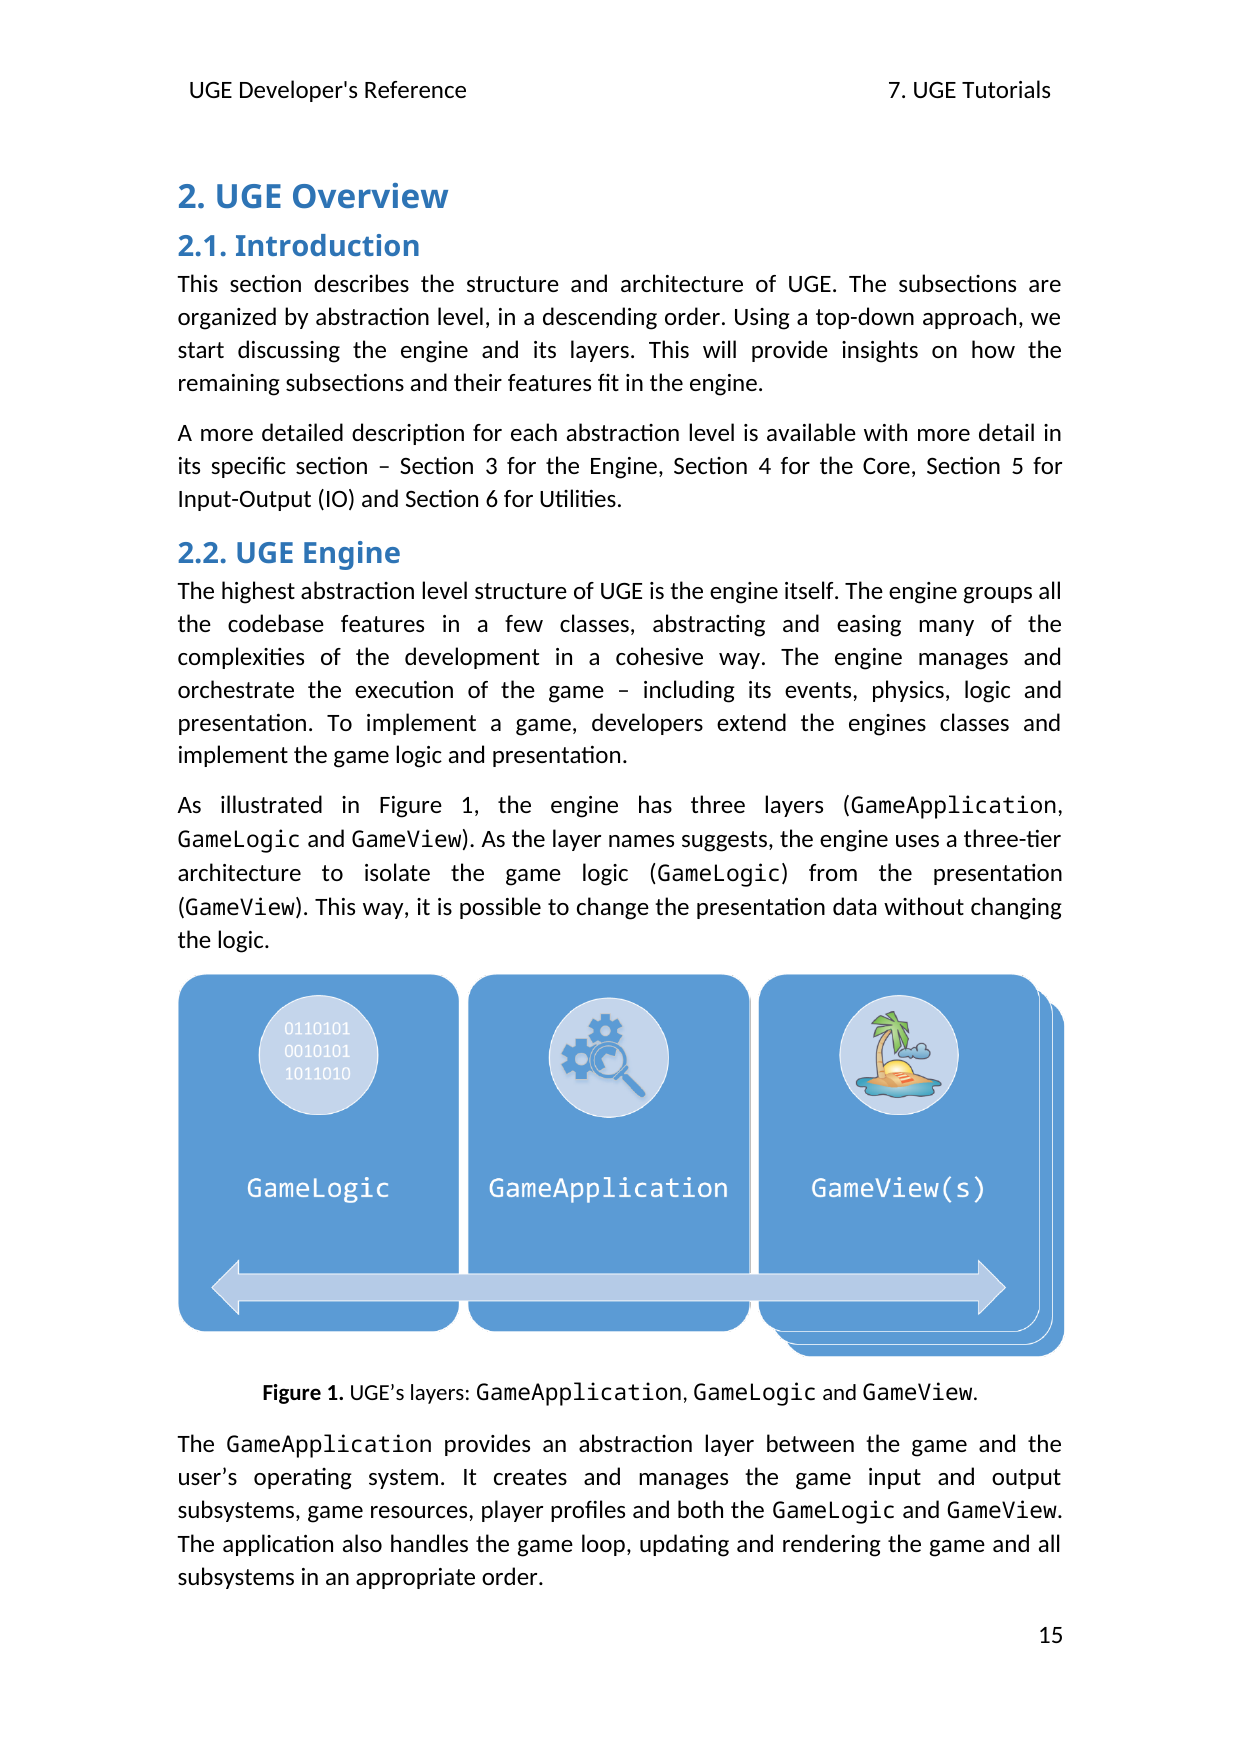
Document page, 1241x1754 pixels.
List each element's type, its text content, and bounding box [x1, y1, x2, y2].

picture [177, 973, 1065, 1357]
text A more detailed description for each abstraction level is available with more detail in its specific section – Section 3 for the Engine, Section 4 for the Core, Section 5 for Input-Output (IO) and Section 6 for Utilities. [177, 417, 1063, 513]
text As illustrated in Figure 1, the engine has three layers (GameApplication, GameLogic and GameView). As the layer names suggests, the engine uses a three-tier architecture to isolate the game logic (GameLogic) from the presentation (GameView). This way, it is possible to change the presentation data without changing the logic. [177, 789, 1063, 955]
subtitle UGE Overview [177, 173, 1063, 218]
text The highest abstraction level structure of UGE is the engine itself. The engine groups all the codebase features in a few classes, abstracting and easing many of the complexities of the development in a cohesive way. The engine manages and orchestrate the execution of the game – including its events, physics, logic and presentation. To implement a game, developers extend the engines classes and implement the game logic and presentation. [177, 575, 1063, 770]
text This section describes the structure and architecture of UGE. The subsections are organized by abstraction level, in a descending order. Using a top-down approach, we start discussing the engine and its layers. This will provide insights on how the remaining subsections and their features fit in the engine. [177, 268, 1063, 398]
subtitle Introduction [177, 226, 1063, 265]
text Figure 1. UGE’s layers: GameApplication, GameLogic and GameView. [177, 1376, 1063, 1407]
text The GameApplication provides an abstraction layer between the game and the user’s operating system. It creates and manages the game input and output subsystems, game resources, player profiles and both the GameLogic and GameView. The application also handles the game loop, updating and rendering the game and all subsystems in an appropriate order. [177, 1428, 1063, 1591]
subtitle UGE Engine [177, 532, 1063, 572]
